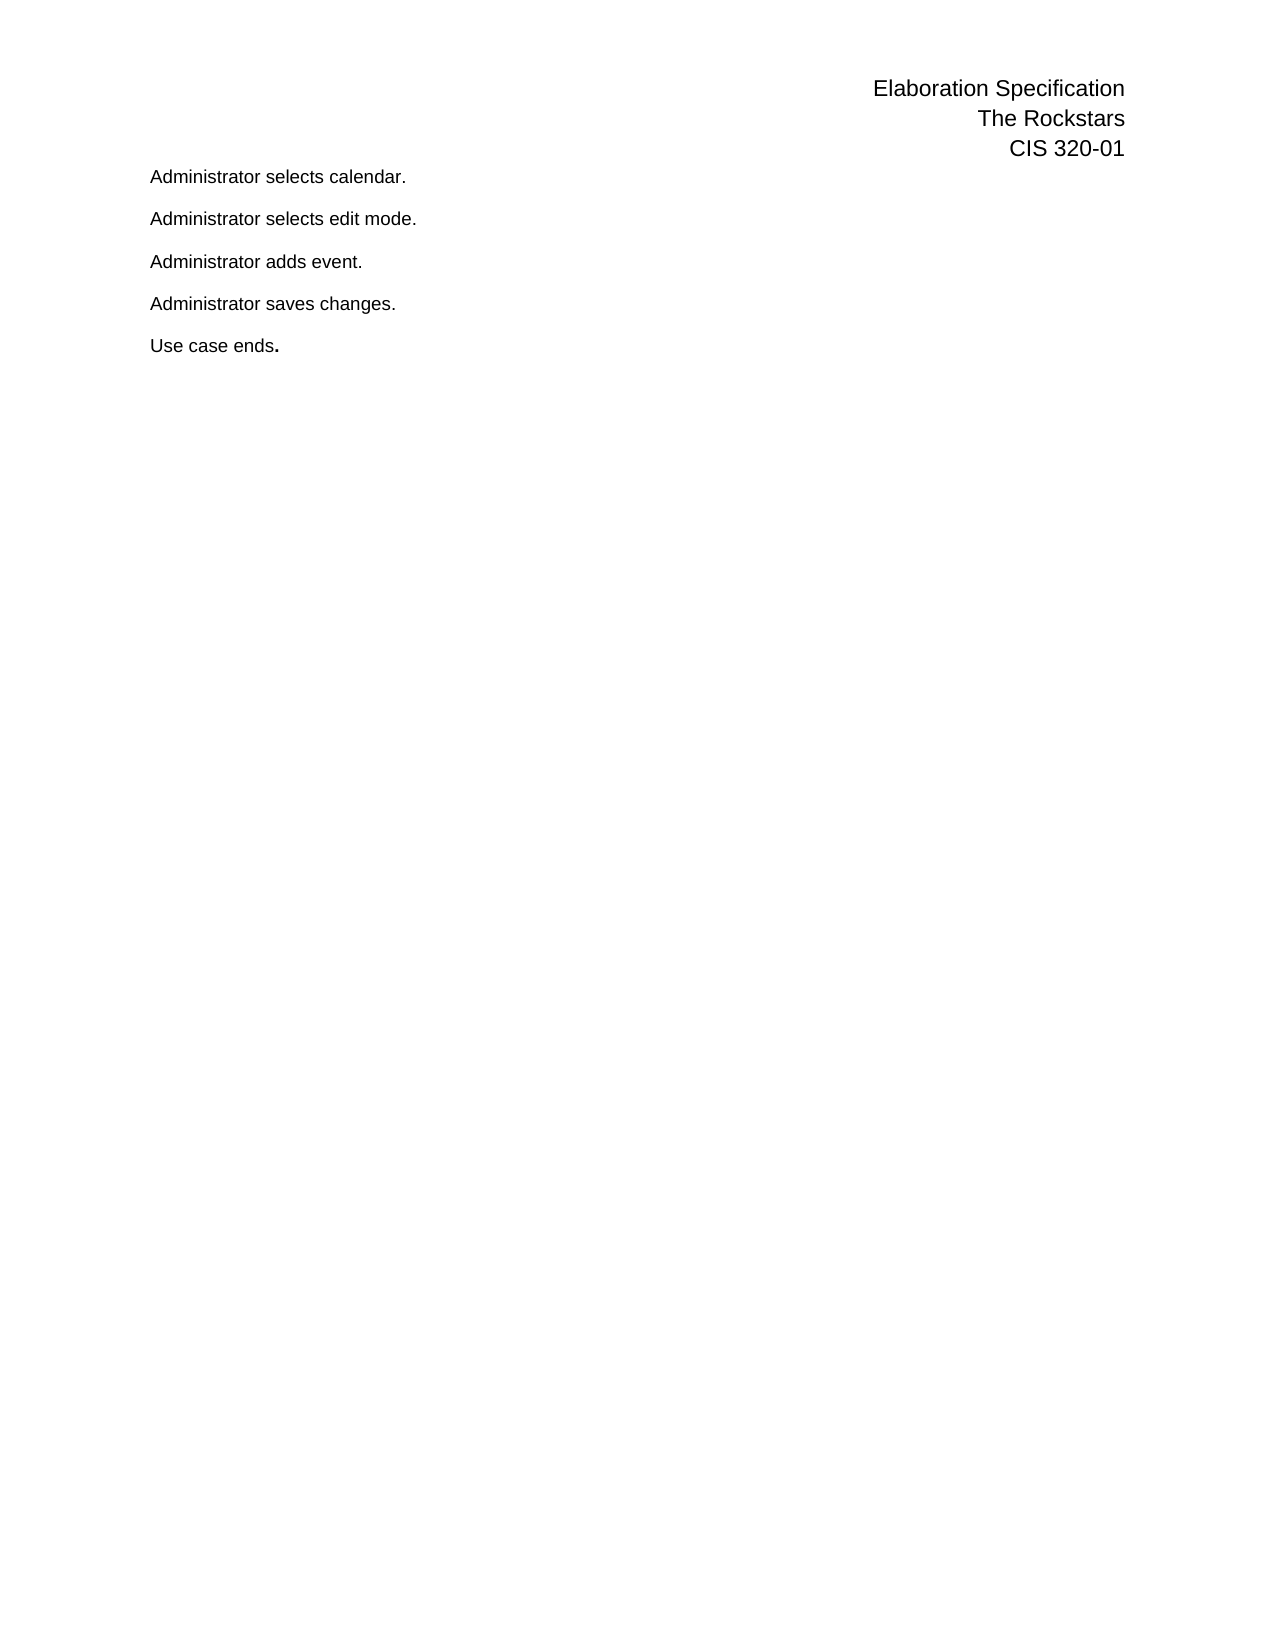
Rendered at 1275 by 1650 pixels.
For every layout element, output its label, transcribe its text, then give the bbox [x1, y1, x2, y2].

text Use case ends. [150, 335, 1125, 357]
text Administrator saves changes. [150, 293, 1125, 314]
text Administrator selects calendar. [150, 166, 1125, 187]
text Administrator selects edit mode. [150, 208, 1125, 229]
text Administrator adds event. [150, 250, 1125, 272]
